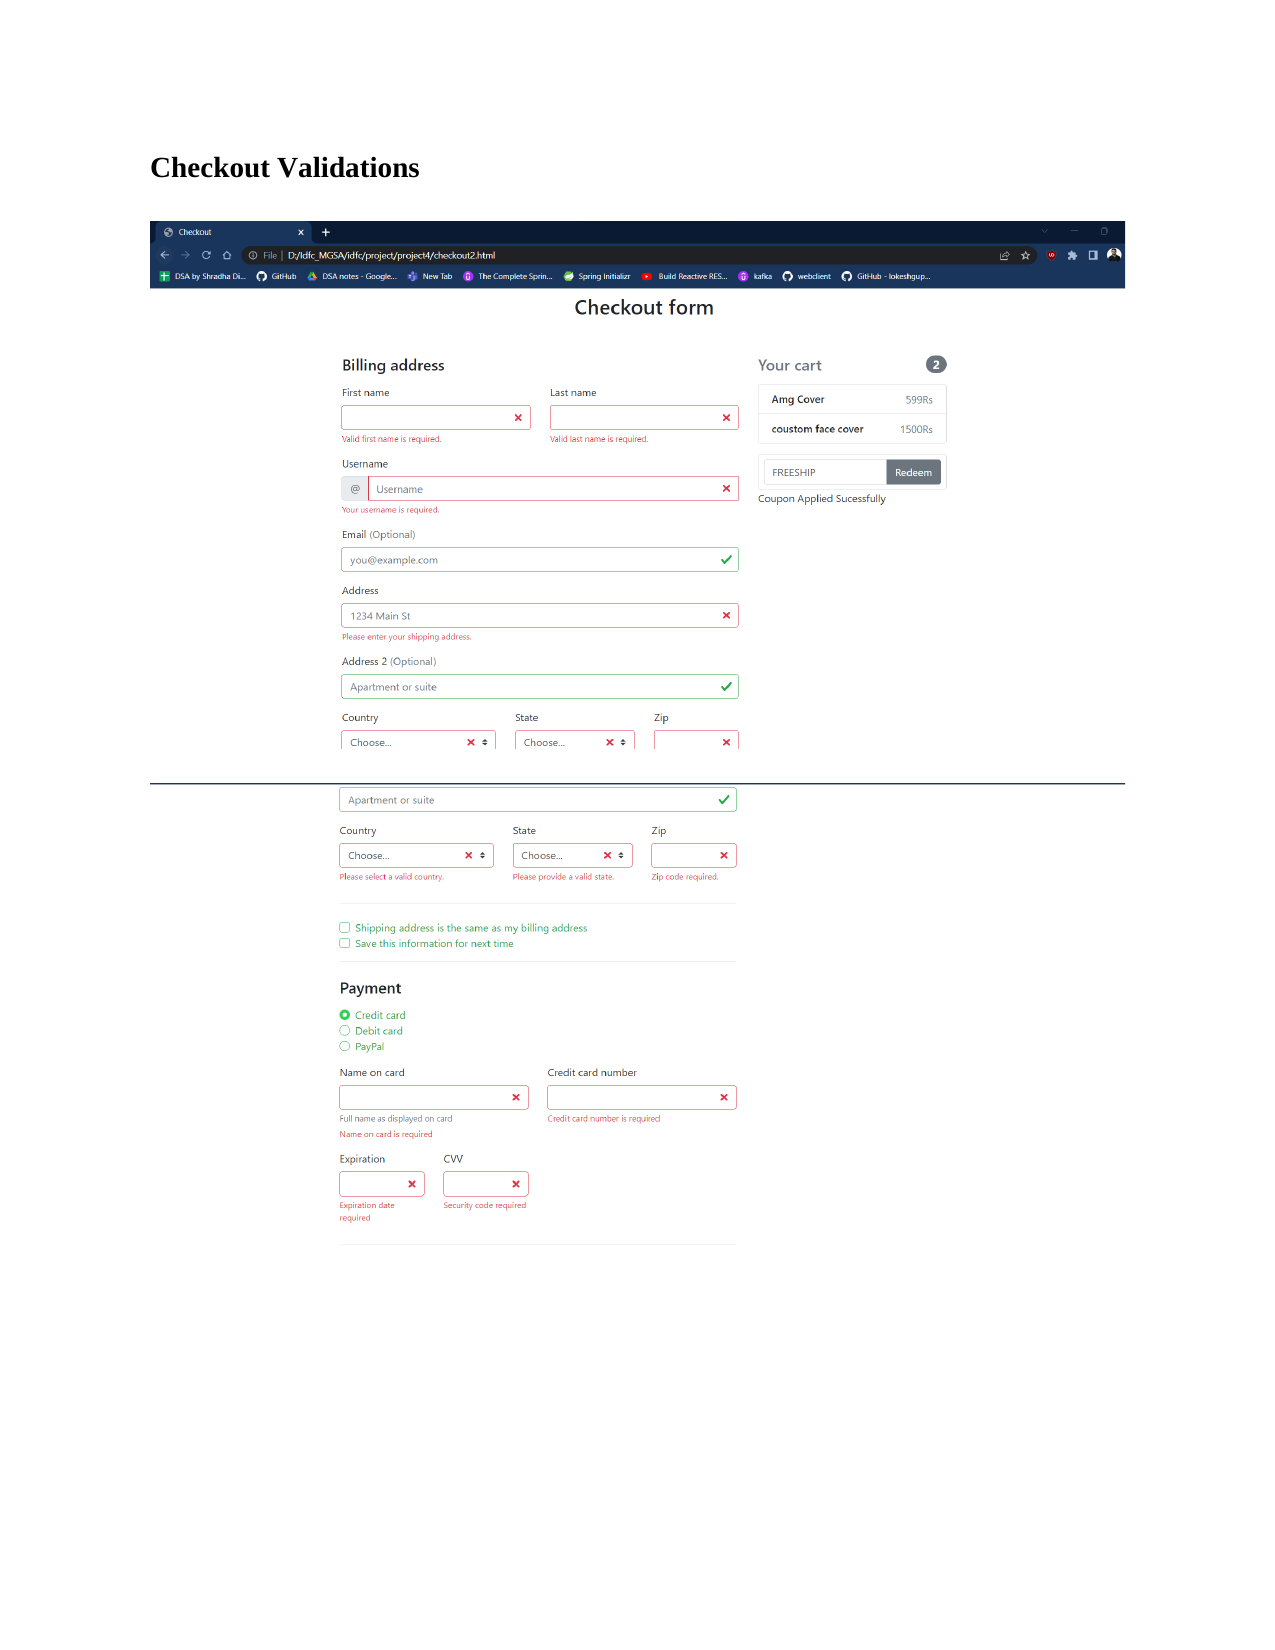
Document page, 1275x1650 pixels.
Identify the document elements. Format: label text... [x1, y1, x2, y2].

picture [150, 783, 1125, 1247]
text Checkout Validations [150, 150, 1125, 183]
picture [150, 221, 1125, 749]
